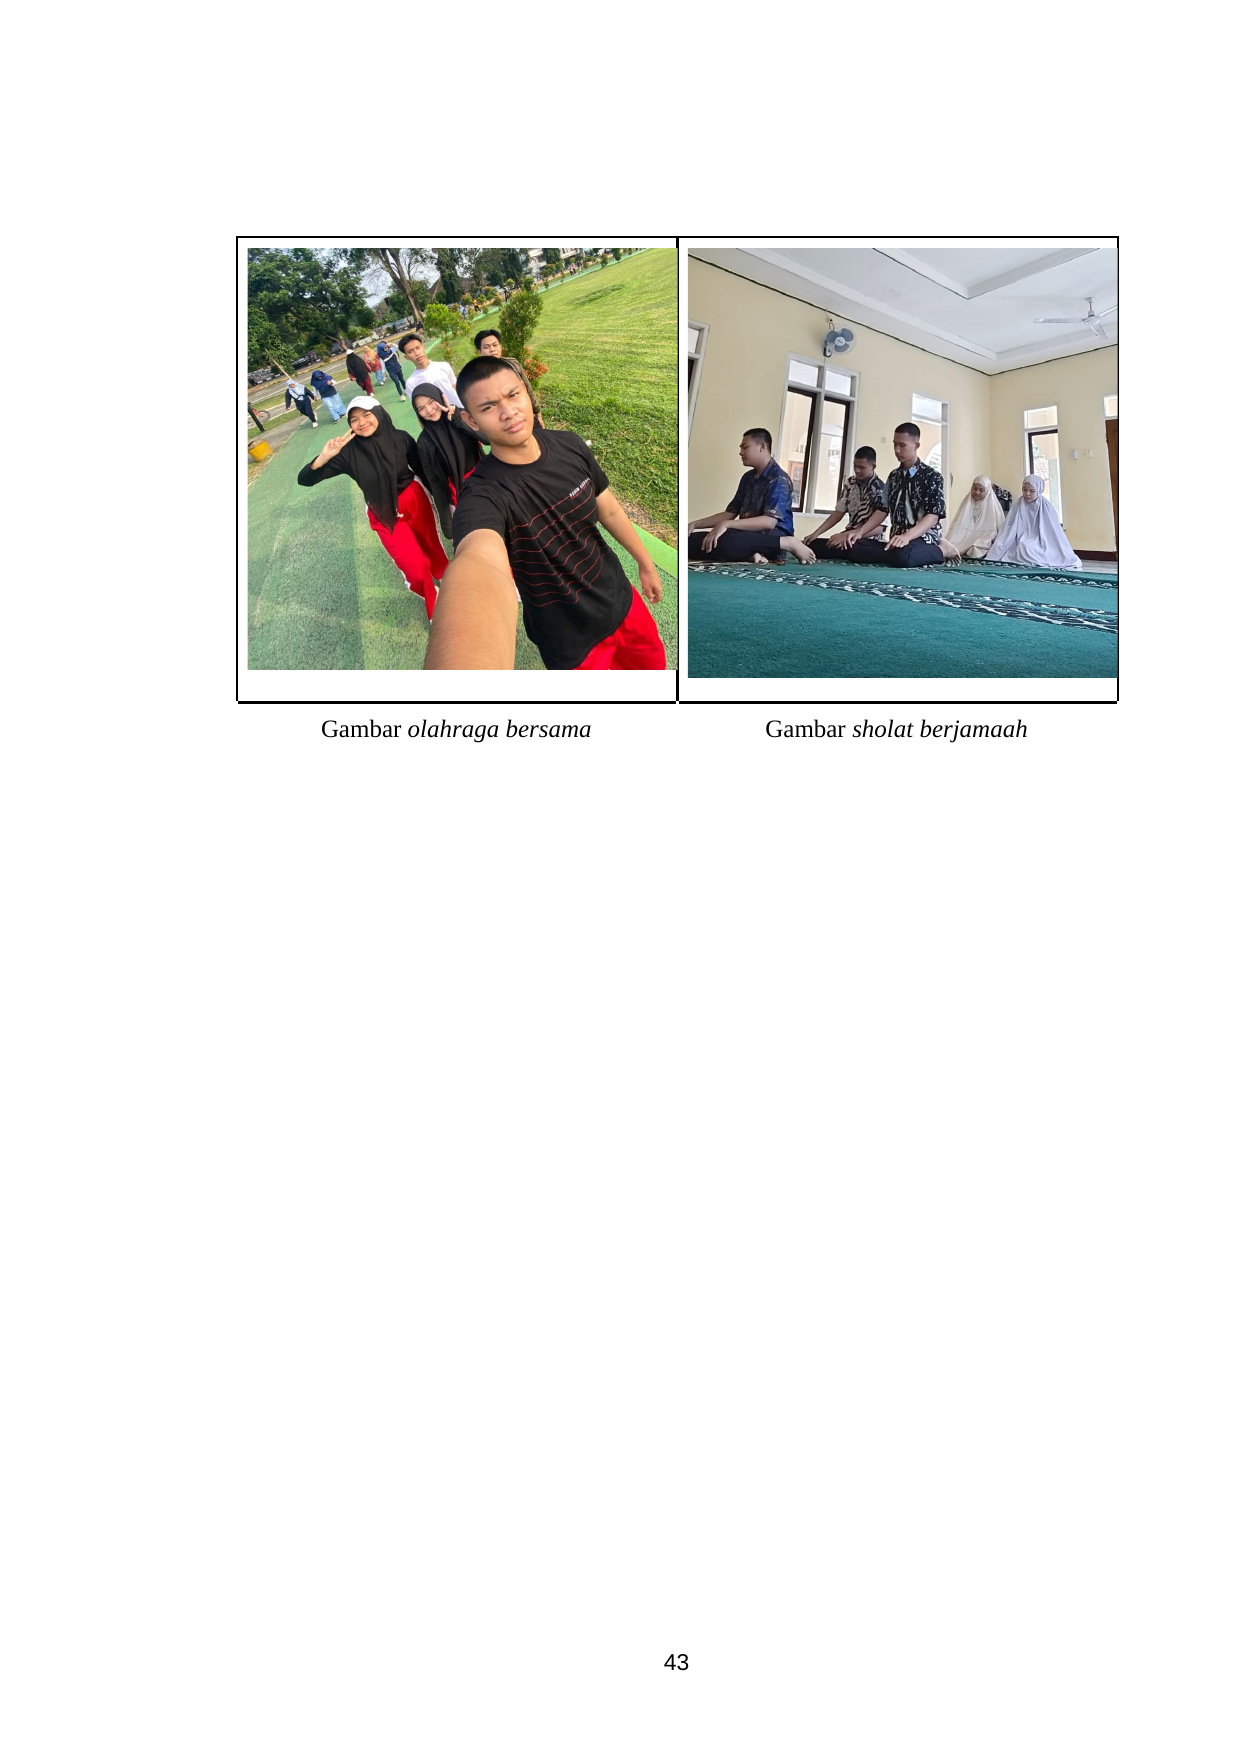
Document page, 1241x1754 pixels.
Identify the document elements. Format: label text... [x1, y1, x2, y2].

picture [687, 248, 1118, 678]
table_header [679, 238, 1117, 701]
table_header [238, 238, 676, 701]
picture [247, 248, 678, 670]
table_cell Gambar olahraga bersama [238, 704, 676, 772]
table_cell Gambar sholat berjamaah [679, 704, 1117, 772]
